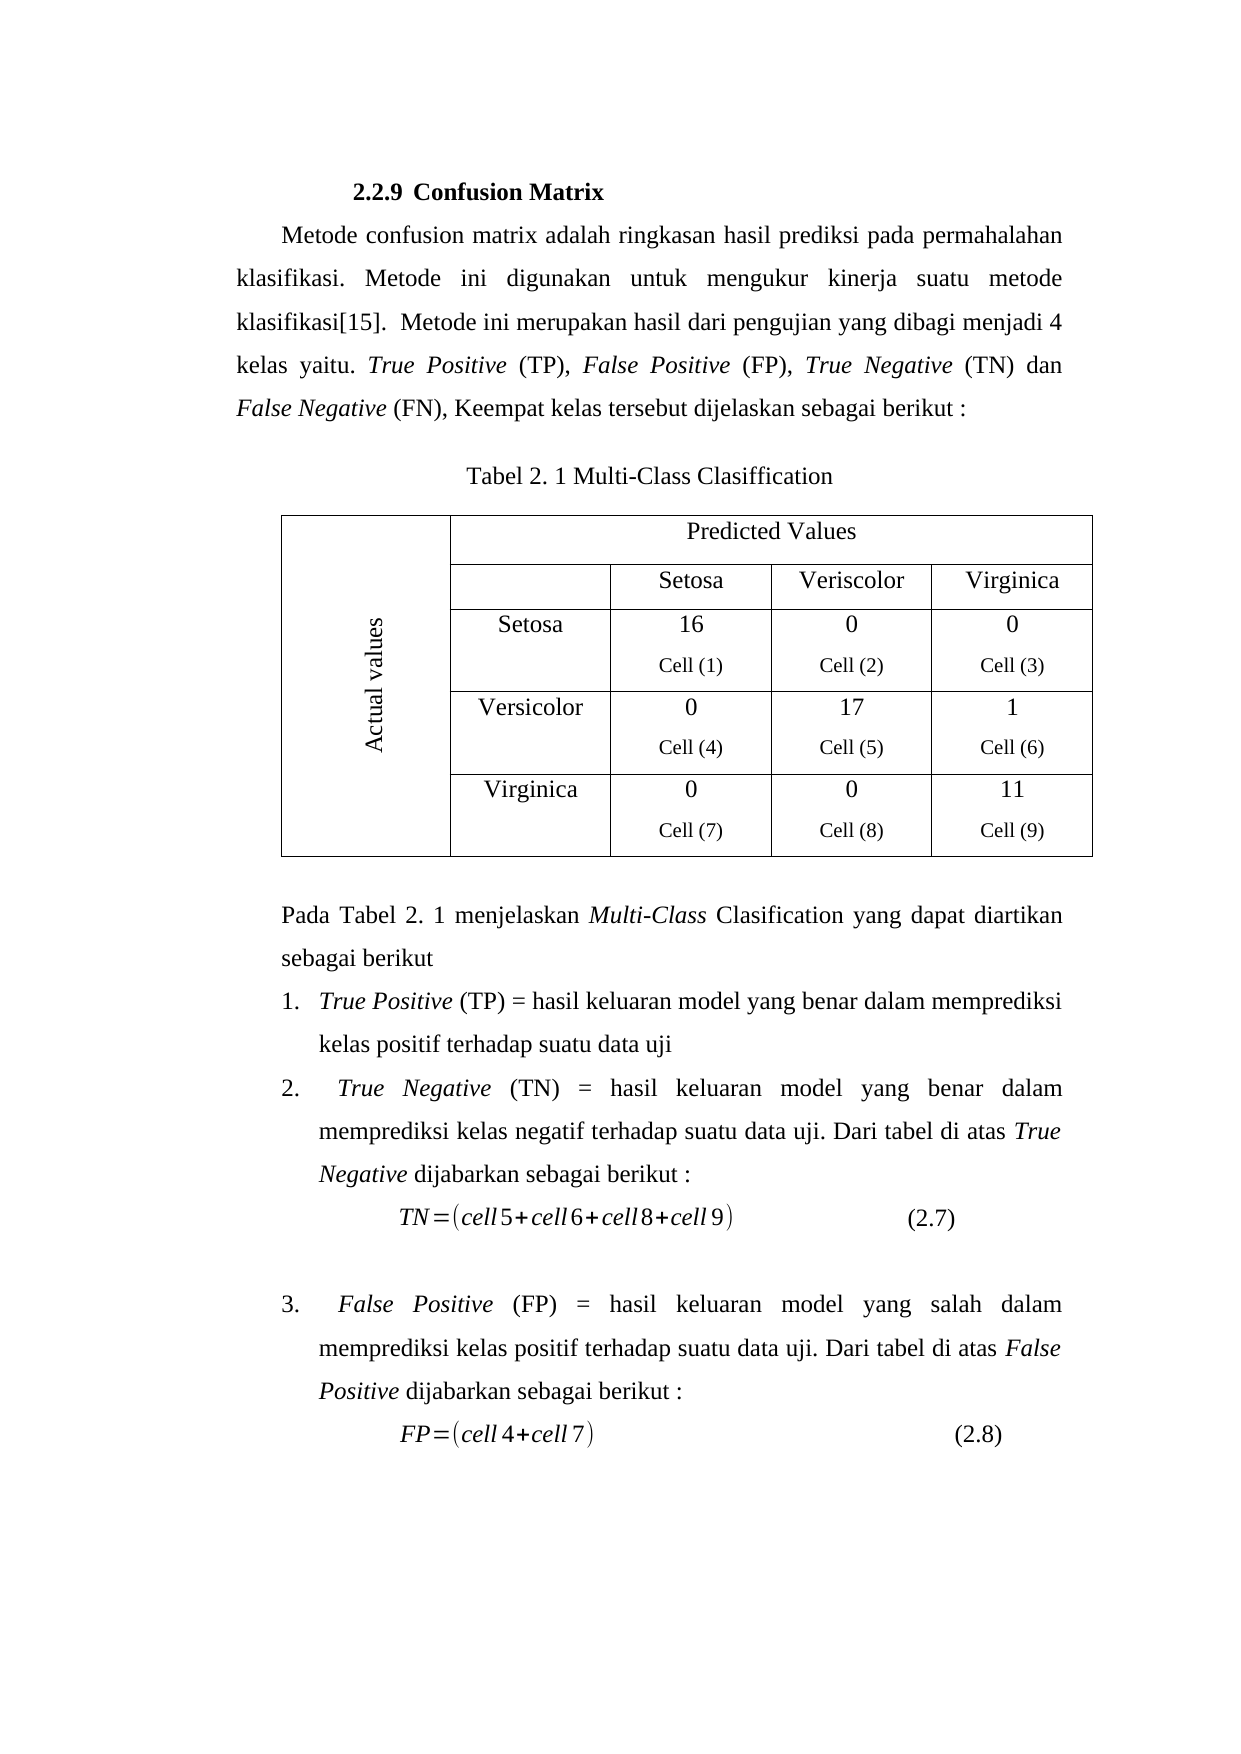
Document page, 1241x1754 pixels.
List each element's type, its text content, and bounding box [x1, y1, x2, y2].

list False Positive (FP) = hasil keluaran model yang salah dalam memprediksi kelas positif terhadap suatu data uji. Dari tabel di atas False Positive dijabarkan sebagai berikut : [281, 1289, 1063, 1404]
table_cell 17 Cell (5) [772, 692, 931, 773]
table_cell 0 Cell (8) [772, 775, 931, 856]
table_cell Veriscolor [772, 565, 931, 608]
table_cell Virginica [451, 775, 610, 856]
table_cell Virginica [932, 565, 1092, 608]
table_cell 0 Cell (7) [611, 775, 771, 856]
text Pada Tabel 2. 1 menjelaskan Multi-Class Clasification yang dapat diartikan sebagai berikut [281, 900, 1063, 972]
table_cell 1 Cell (6) [932, 692, 1092, 773]
table_cell Versicolor [451, 692, 610, 773]
list True Positive (TP) = hasil keluaran model yang benar dalam memprediksi kelas positif terhadap suatu data uji [281, 986, 1063, 1058]
list True Negative (TN) = hasil keluaran model yang benar dalam memprediksi kelas negatif terhadap suatu data uji. Dari tabel di atas True Negative dijabarkan sebagai berikut : [281, 1073, 1063, 1188]
subtitle Confusion Matrix [311, 177, 1063, 206]
list Tabel 2. 1 Multi-Class Clasiffication [236, 461, 1063, 490]
table_cell 0 Cell (3) [932, 610, 1092, 691]
list (2.8) [399, 1419, 1063, 1449]
table_cell Setosa [611, 565, 771, 608]
table_cell 16 Cell (1) [611, 610, 771, 691]
list (2.7) [399, 1202, 1063, 1232]
table_cell [451, 565, 610, 608]
table_cell Setosa [451, 610, 610, 691]
table_cell 0 Cell (2) [772, 610, 931, 691]
text Metode confusion matrix adalah ringkasan hasil prediksi pada permahalahan klasifikasi. Metode ini digunakan untuk mengukur kinerja suatu metode klasifikasi. Metode ini merupakan hasil dari pengujian yang dibagi menjadi 4 kelas yaitu. True Positive (TP), False Positive (FP), True Negative (TN) dan False Negative (FN), Keempat kelas tersebut dijelaskan sebagai berikut : [236, 220, 1063, 422]
table_header Predicted Values [451, 516, 1092, 564]
table_cell 11 Cell (9) [932, 775, 1092, 856]
table_header Actual values [282, 516, 450, 856]
table_cell 0 Cell (4) [611, 692, 771, 773]
